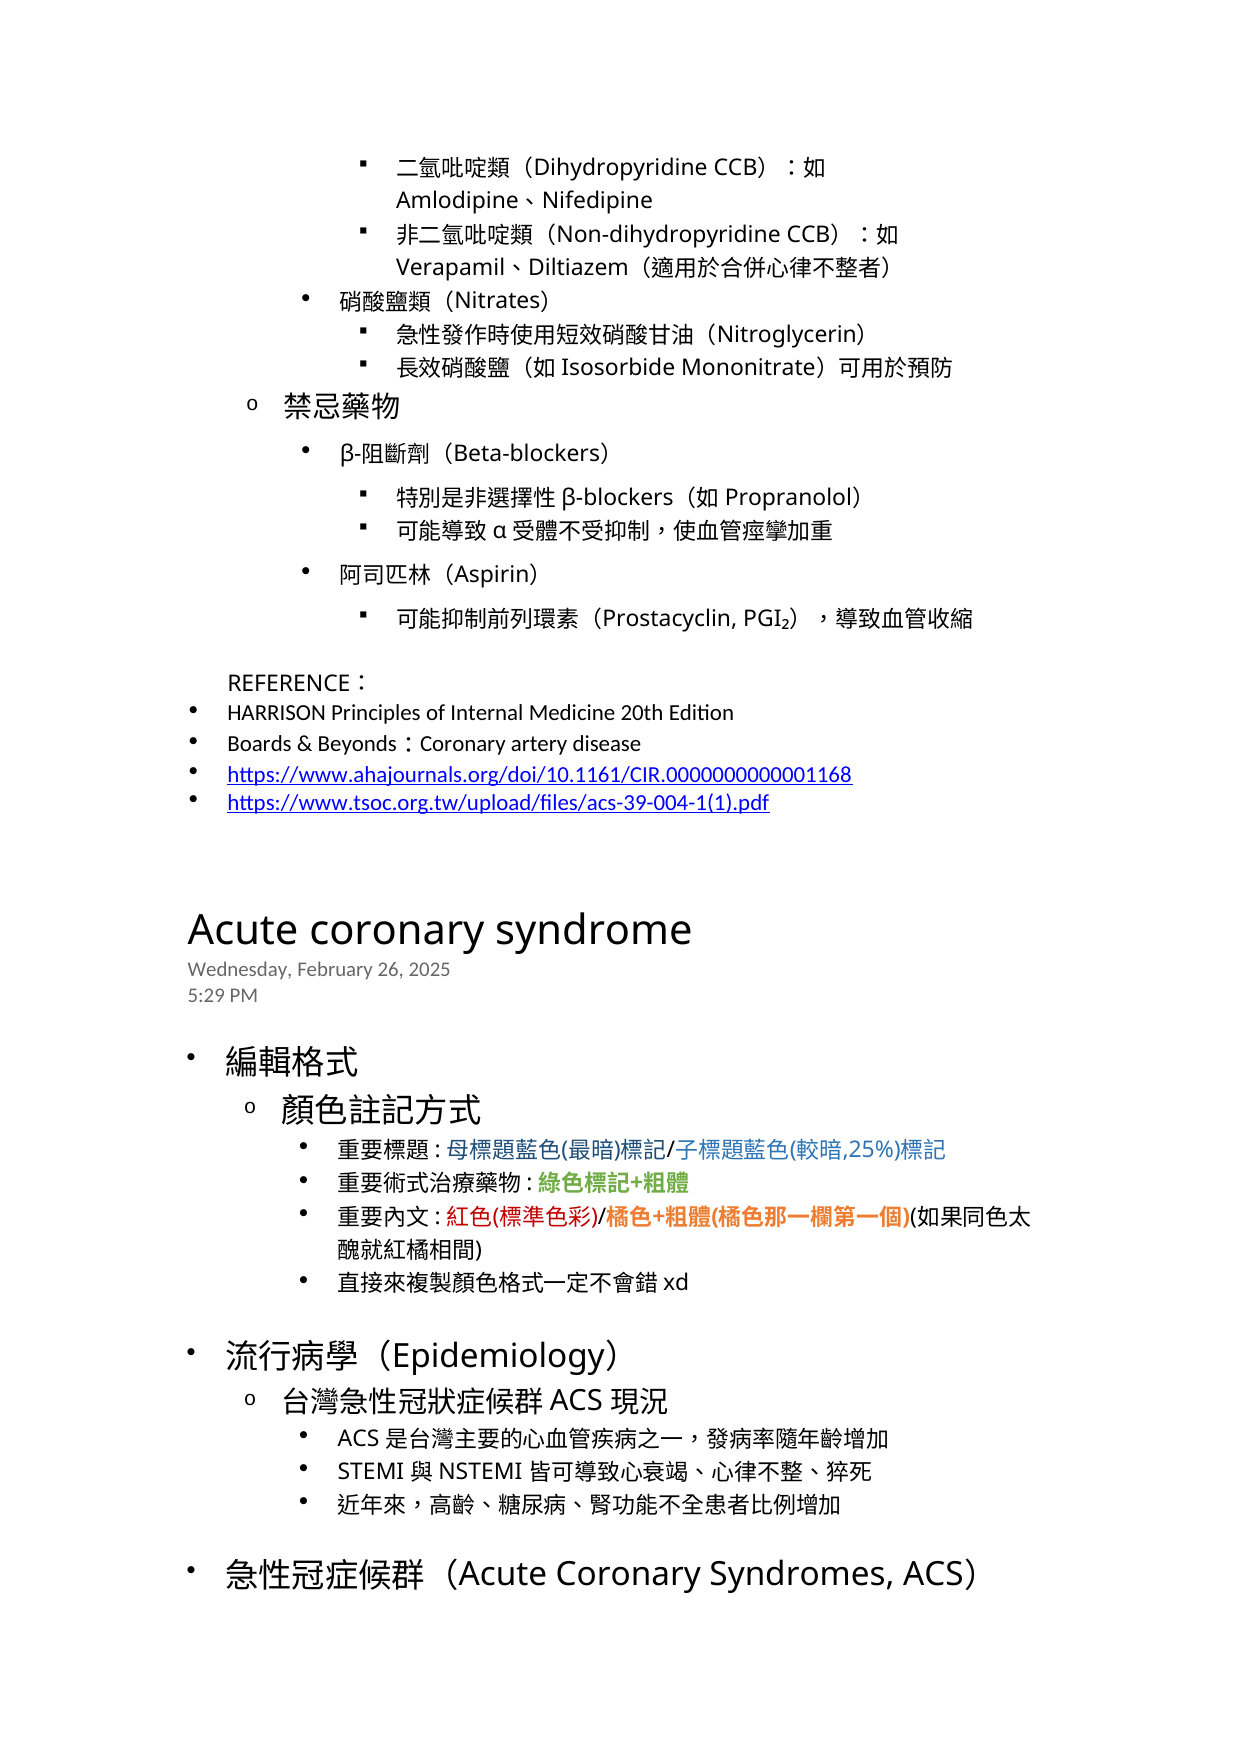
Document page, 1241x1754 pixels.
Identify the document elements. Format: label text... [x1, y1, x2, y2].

list 硝酸鹽類（Nitrates） [302, 283, 1053, 317]
list https://www.tsoc.org.tw/upload/files/acs-39-004-1(1).pdf [189, 788, 1053, 816]
list 二氫吡啶類（Dihydropyridine CCB）：如 Amlodipine、Nifedipine [358, 150, 1053, 217]
list 可能導致 α 受體不受抑制，使血管痙攣加重 [358, 513, 1053, 546]
list β-阻斷劑（Beta-blockers） [302, 436, 1053, 469]
list 編輯格式 [187, 1036, 1053, 1084]
list 直接來複製顏色格式一定不會錯xd [300, 1265, 1053, 1299]
list 重要內文 : 紅色(標準色彩)/橘色+粗體(橘色那一欄第一個)(如果同色太醜就紅橘相間) [300, 1199, 1053, 1265]
list 台灣急性冠狀症候群ACS 現況 [244, 1378, 1053, 1421]
list 顏色註記方式 [244, 1084, 1053, 1132]
list 重要標題 : 母標題藍色(最暗)標記/子標題藍色(較暗,25%)標記 [300, 1132, 1053, 1165]
list 可能抑制前列環素（Prostacyclin, PGI₂），導致血管收縮 [358, 601, 1053, 634]
text 5:29 PM [187, 982, 1053, 1007]
text Wednesday, February 26, 2025 [187, 957, 1053, 982]
list 重要術式治療藥物 : 綠色標記+粗體 [300, 1165, 1053, 1199]
list 急性冠症候群（Acute Coronary Syndromes, ACS） [187, 1549, 1053, 1597]
list 禁忌藥物 [246, 383, 1053, 426]
list Boards & Beyonds：Coronary artery disease [189, 727, 1053, 760]
list 急性發作時使用短效硝酸甘油（Nitroglycerin） [358, 317, 1053, 350]
list 長效硝酸鹽（如 Isosorbide Mononitrate）可用於預防 [358, 350, 1053, 383]
list 非二氫吡啶類（Non-dihydropyridine CCB）：如 Verapamil、Diltiazem（適用於合併心律不整者） [358, 217, 1053, 283]
list https://www.ahajournals.org/doi/10.1161/CIR.0000000000001168 [189, 760, 1053, 788]
list STEMI 與 NSTEMI 皆可導致心衰竭、心律不整、猝死 [300, 1454, 1053, 1487]
list 近年來，高齡、糖尿病、腎功能不全患者比例增加 [300, 1487, 1053, 1521]
list HARRISON Principles of Internal Medicine 20th Edition [189, 698, 1053, 727]
list ACS 是台灣主要的心血管疾病之一，發病率隨年齡增加 [300, 1421, 1053, 1454]
list 阿司匹林（Aspirin） [302, 557, 1053, 590]
list 特別是非選擇性 β-blockers（如 Propranolol） [358, 480, 1053, 513]
list 流行病學（Epidemiology） [187, 1330, 1053, 1378]
text REFERENCE： [227, 665, 1053, 698]
text Acute coronary syndrome [187, 900, 1053, 957]
